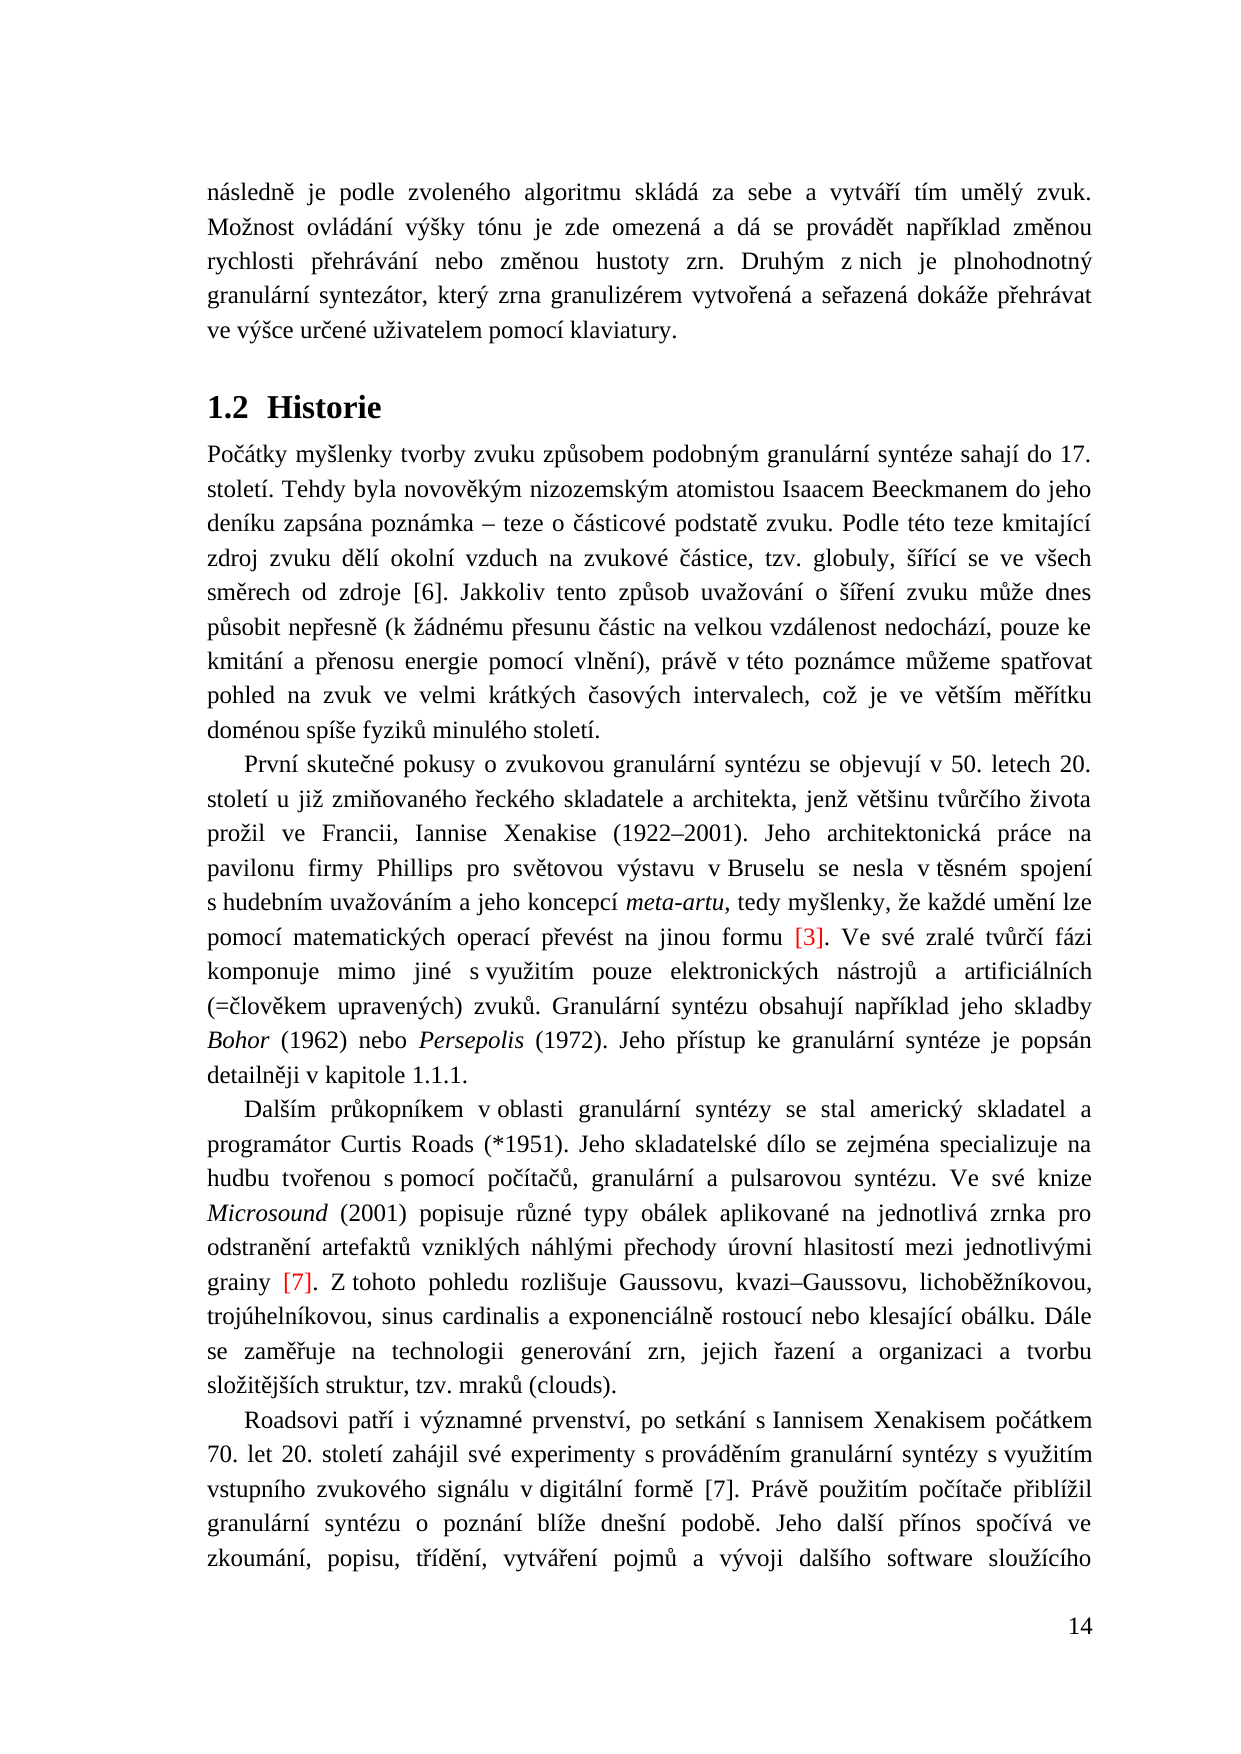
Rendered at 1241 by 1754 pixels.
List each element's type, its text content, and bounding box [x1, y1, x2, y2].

text První skutečné pokusy o zvukovou granulární syntézu se objevují v 50. letech 20. století u již zmiňovaného řeckého skladatele a architekta, jenž většinu tvůrčího života prožil ve Francii, Iannise Xenakise (1922–2001). Jeho architektonická práce na pavilonu firmy Phillips pro světovou výstavu v Bruselu se nesla v těsném spojení s hudebním uvažováním a jeho koncepcí meta-artu, tedy myšlenky, že každé umění lze pomocí matematických operací převést na jinou formu [3]. Ve své zralé tvůrčí fázi komponuje mimo jiné s využitím pouze elektronických nástrojů a artificiálních (=člověkem upravených) zvuků. Granulární syntézu obsahují například jeho skladby Bohor (1962) nebo Persepolis (1972). Jeho přístup ke granulární syntéze je popsán detailněji v kapitole 1.1.1. [207, 749, 1092, 1089]
text Počátky myšlenky tvorby zvuku způsobem podobným granulární syntéze sahají do 17. století. Tehdy byla novověkým nizozemským atomistou Isaacem Beeckmanem do jeho deníku zapsána poznámka – teze o částicové podstatě zvuku. Podle této teze kmitající zdroj zvuku dělí okolní vzduch na zvukové částice, tzv. globuly, šířící se ve všech směrech od zdroje [6]. Jakkoliv tento způsob uvažování o šíření zvuku může dnes působit nepřesně (k žádnému přesunu částic na velkou vzdálenost nedochází, pouze ke kmitání a přenosu energie pomocí vlnění), právě v této poznámce můžeme spatřovat pohled na zvuk ve velmi krátkých časových intervalech, což je ve větším měřítku doménou spíše fyziků minulého století. [207, 439, 1092, 744]
subtitle Historie [207, 387, 1092, 425]
text Dalším průkopníkem v oblasti granulární syntézy se stal americký skladatel a programátor Curtis Roads (*1951). Jeho skladatelské dílo se zejména specializuje na hudbu tvořenou s pomocí počítačů, granulární a pulsarovou syntézu. Ve své knize Microsound (2001) popisuje různé typy obálek aplikované na jednotlivá zrnka pro odstranění artefaktů vzniklých náhlými přechody úrovní hlasitostí mezi jednotlivými grainy [7]. Z tohoto pohledu rozlišuje Gaussovu, kvazi–Gaussovu, lichoběžníkovou, trojúhelníkovou, sinus cardinalis a exponenciálně rostoucí nebo klesající obálku. Dále se zaměřuje na technologii generování zrn, jejich řazení a organizaci a tvorbu složitějších struktur, tzv. mraků (clouds). [207, 1094, 1092, 1399]
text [207, 1405, 1092, 1571]
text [207, 177, 1092, 344]
